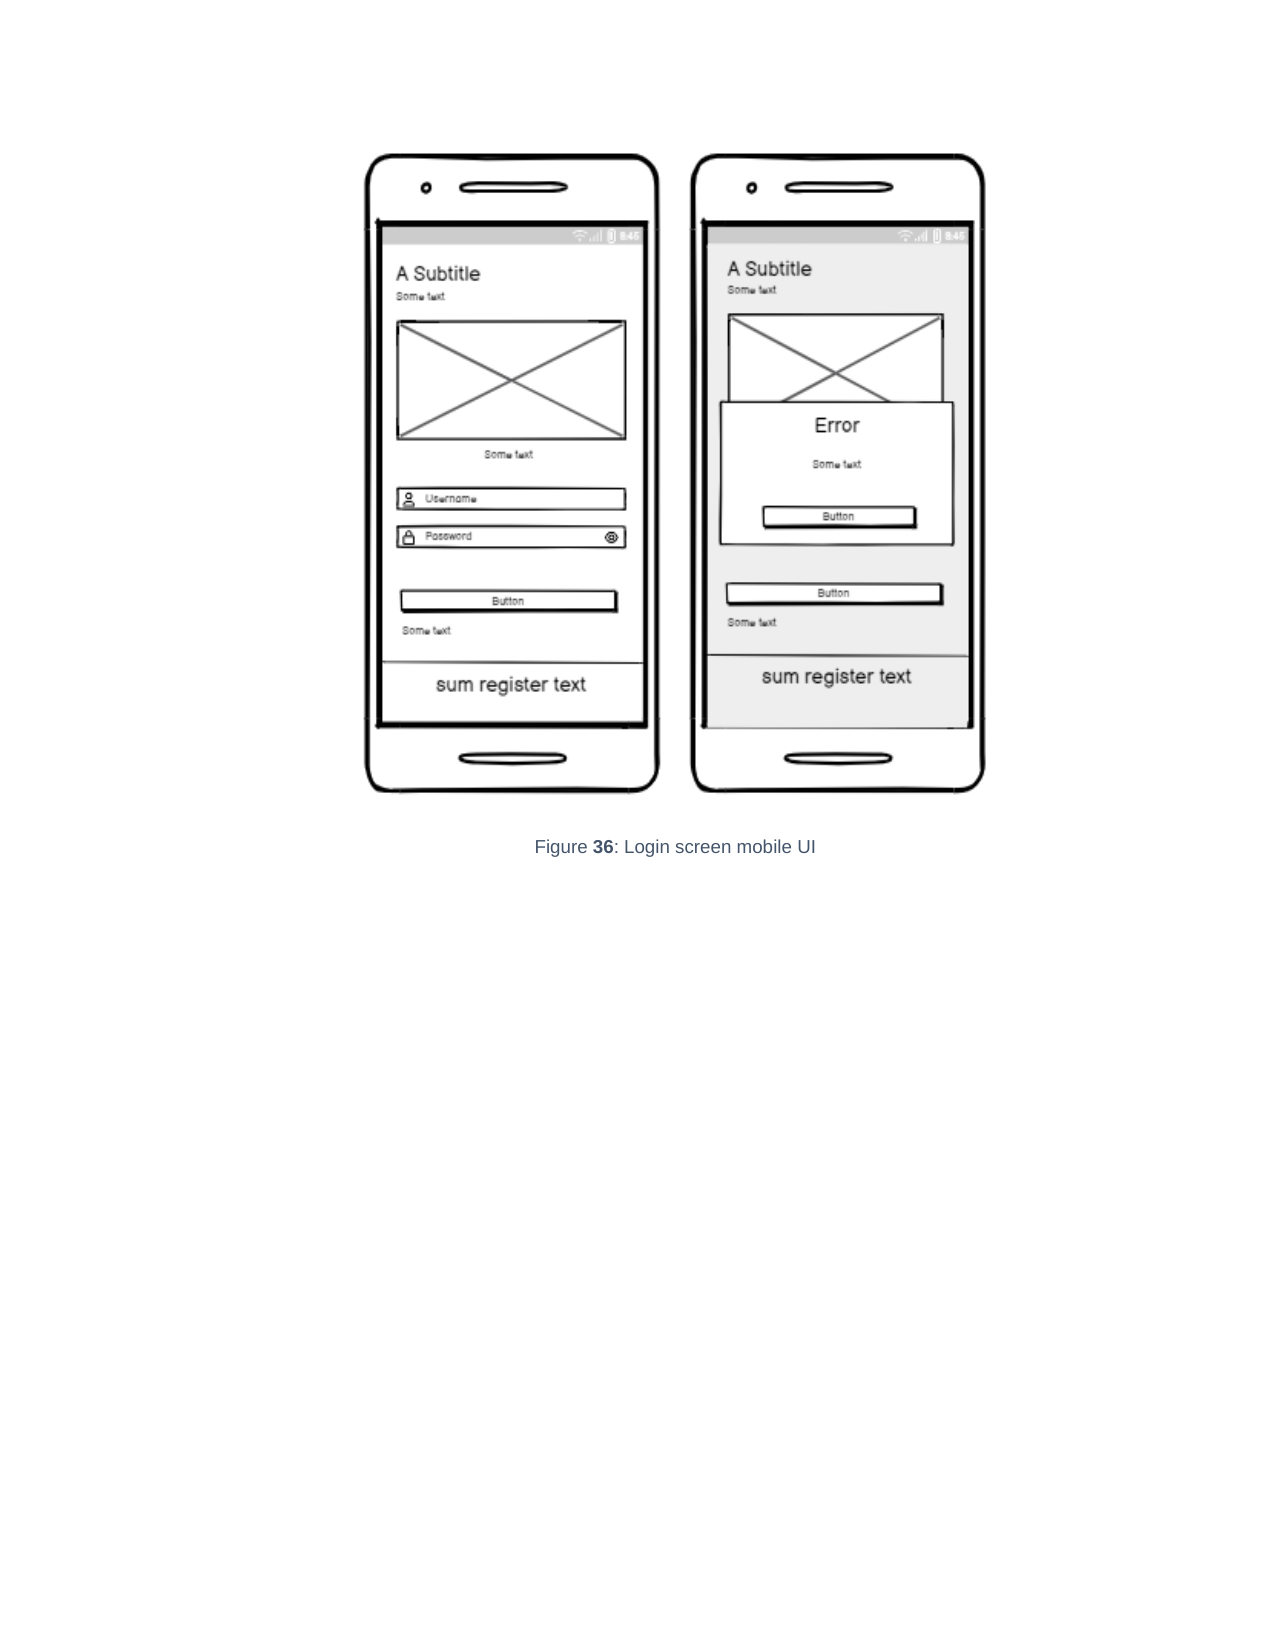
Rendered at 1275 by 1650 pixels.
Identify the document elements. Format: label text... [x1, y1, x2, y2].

text Figure 36: Login screen mobile UI [225, 836, 1125, 857]
picture [355, 150, 995, 806]
